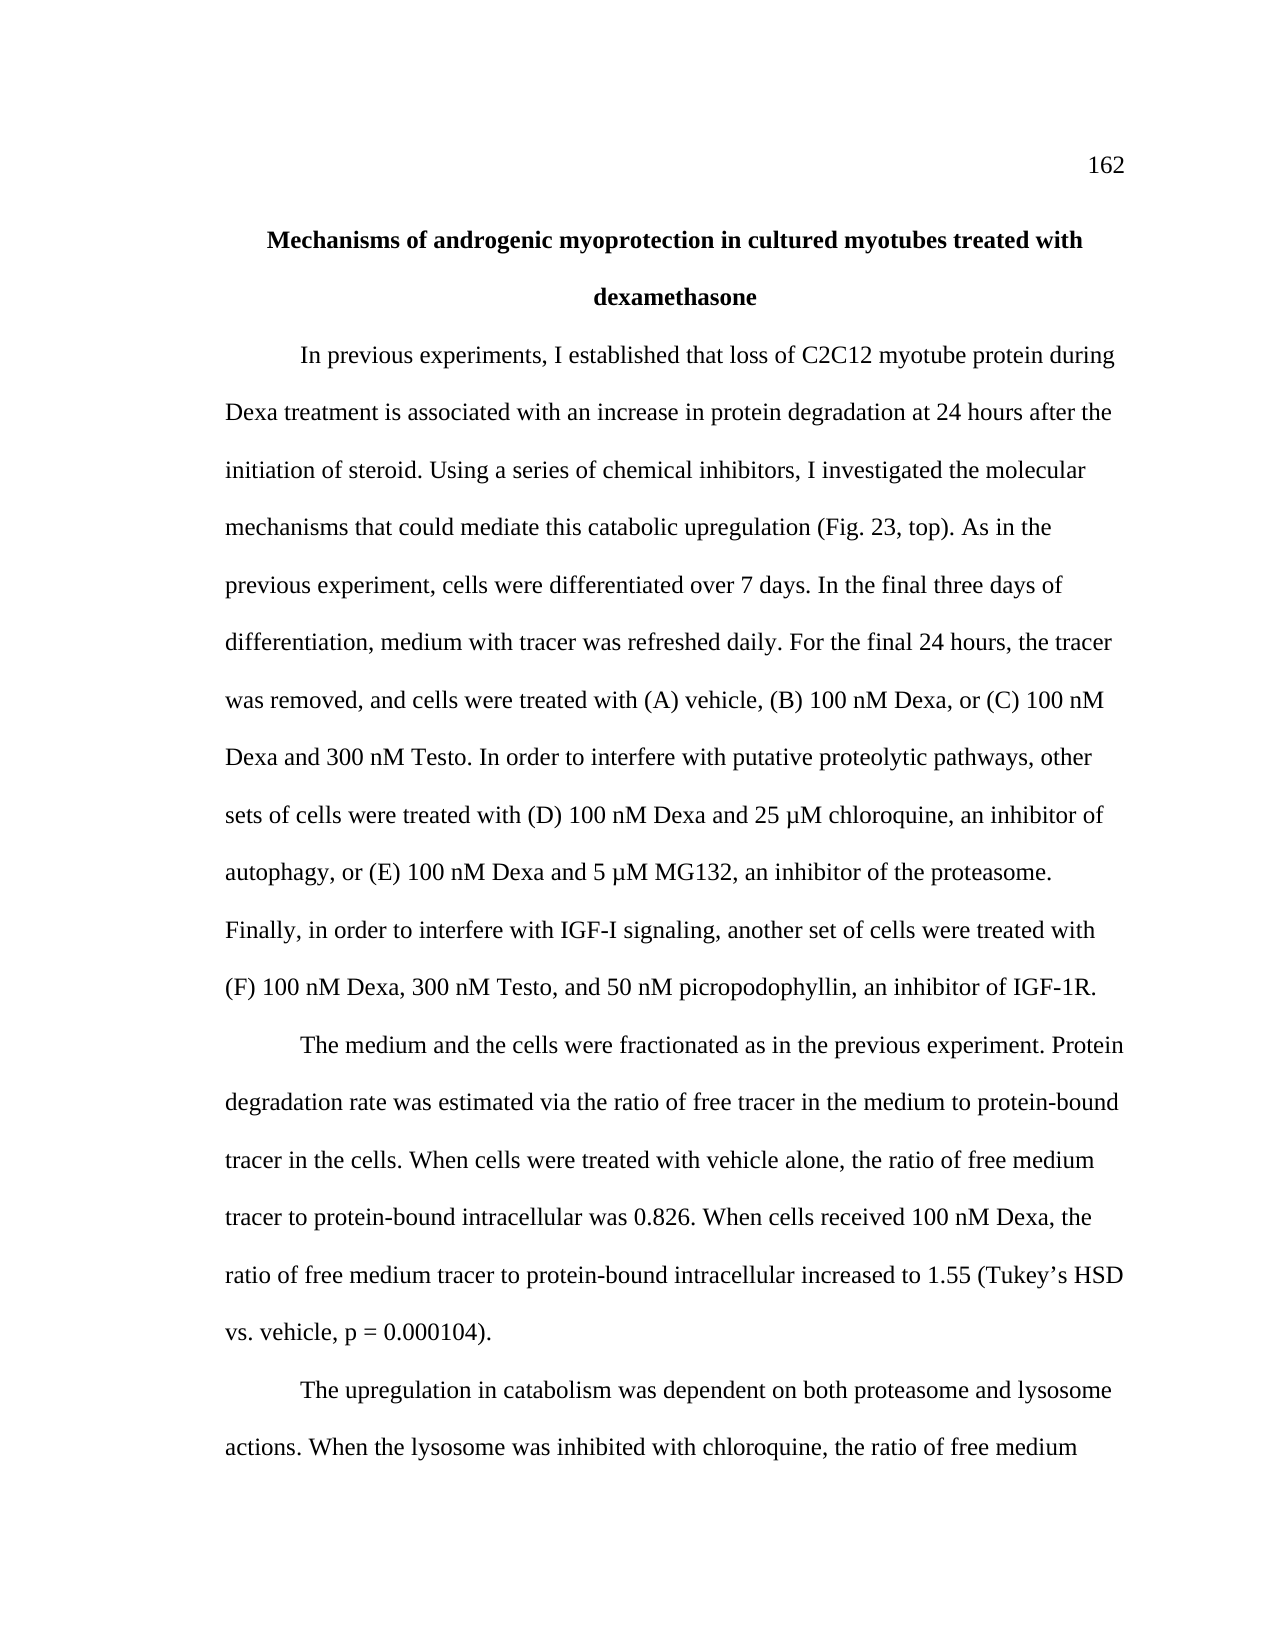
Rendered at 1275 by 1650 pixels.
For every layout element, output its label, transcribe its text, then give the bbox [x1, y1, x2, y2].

text In previous experiments, I established that loss of C2C12 myotube protein during Dexa treatment is associated with an increase in protein degradation at 24 hours after the initiation of steroid. Using a series of chemical inhibitors, I investigated the molecular mechanisms that could mediate this catabolic upregulation (Fig. 23, top). As in the previous experiment, cells were differentiated over 7 days. In the final three days of differentiation, medium with tracer was refreshed daily. For the final 24 hours, the tracer was removed, and cells were treated with (A) vehicle, (B) 100 nM Dexa, or (C) 100 nM Dexa and 300 nM Testo. In order to interfere with putative proteolytic pathways, other sets of cells were treated with (D) 100 nM Dexa and 25 µM chloroquine, an inhibitor of autophagy, or (E) 100 nM Dexa and 5 µM MG132, an inhibitor of the proteasome. Finally, in order to interfere with IGF-I signaling, another set of cells were treated with (F) 100 nM Dexa, 300 nM Testo, and 50 nM picropodophyllin, an inhibitor of IGF-1R. [225, 340, 1125, 1001]
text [225, 1375, 1125, 1461]
text The medium and the cells were fractionated as in the previous experiment. Protein degradation rate was estimated via the ratio of free tracer in the medium to protein-bound tracer in the cells. When cells were treated with vehicle alone, the ratio of free medium tracer to protein-bound intracellular was 0.826. When cells received 100 nM Dexa, the ratio of free medium tracer to protein-bound intracellular increased to 1.55 (Tukey’s HSD vs. vehicle, p = 0.000104). [225, 1030, 1125, 1346]
subtitle Mechanisms of androgenic myoprotection in cultured myotubes treated with dexamethasone [225, 225, 1125, 311]
